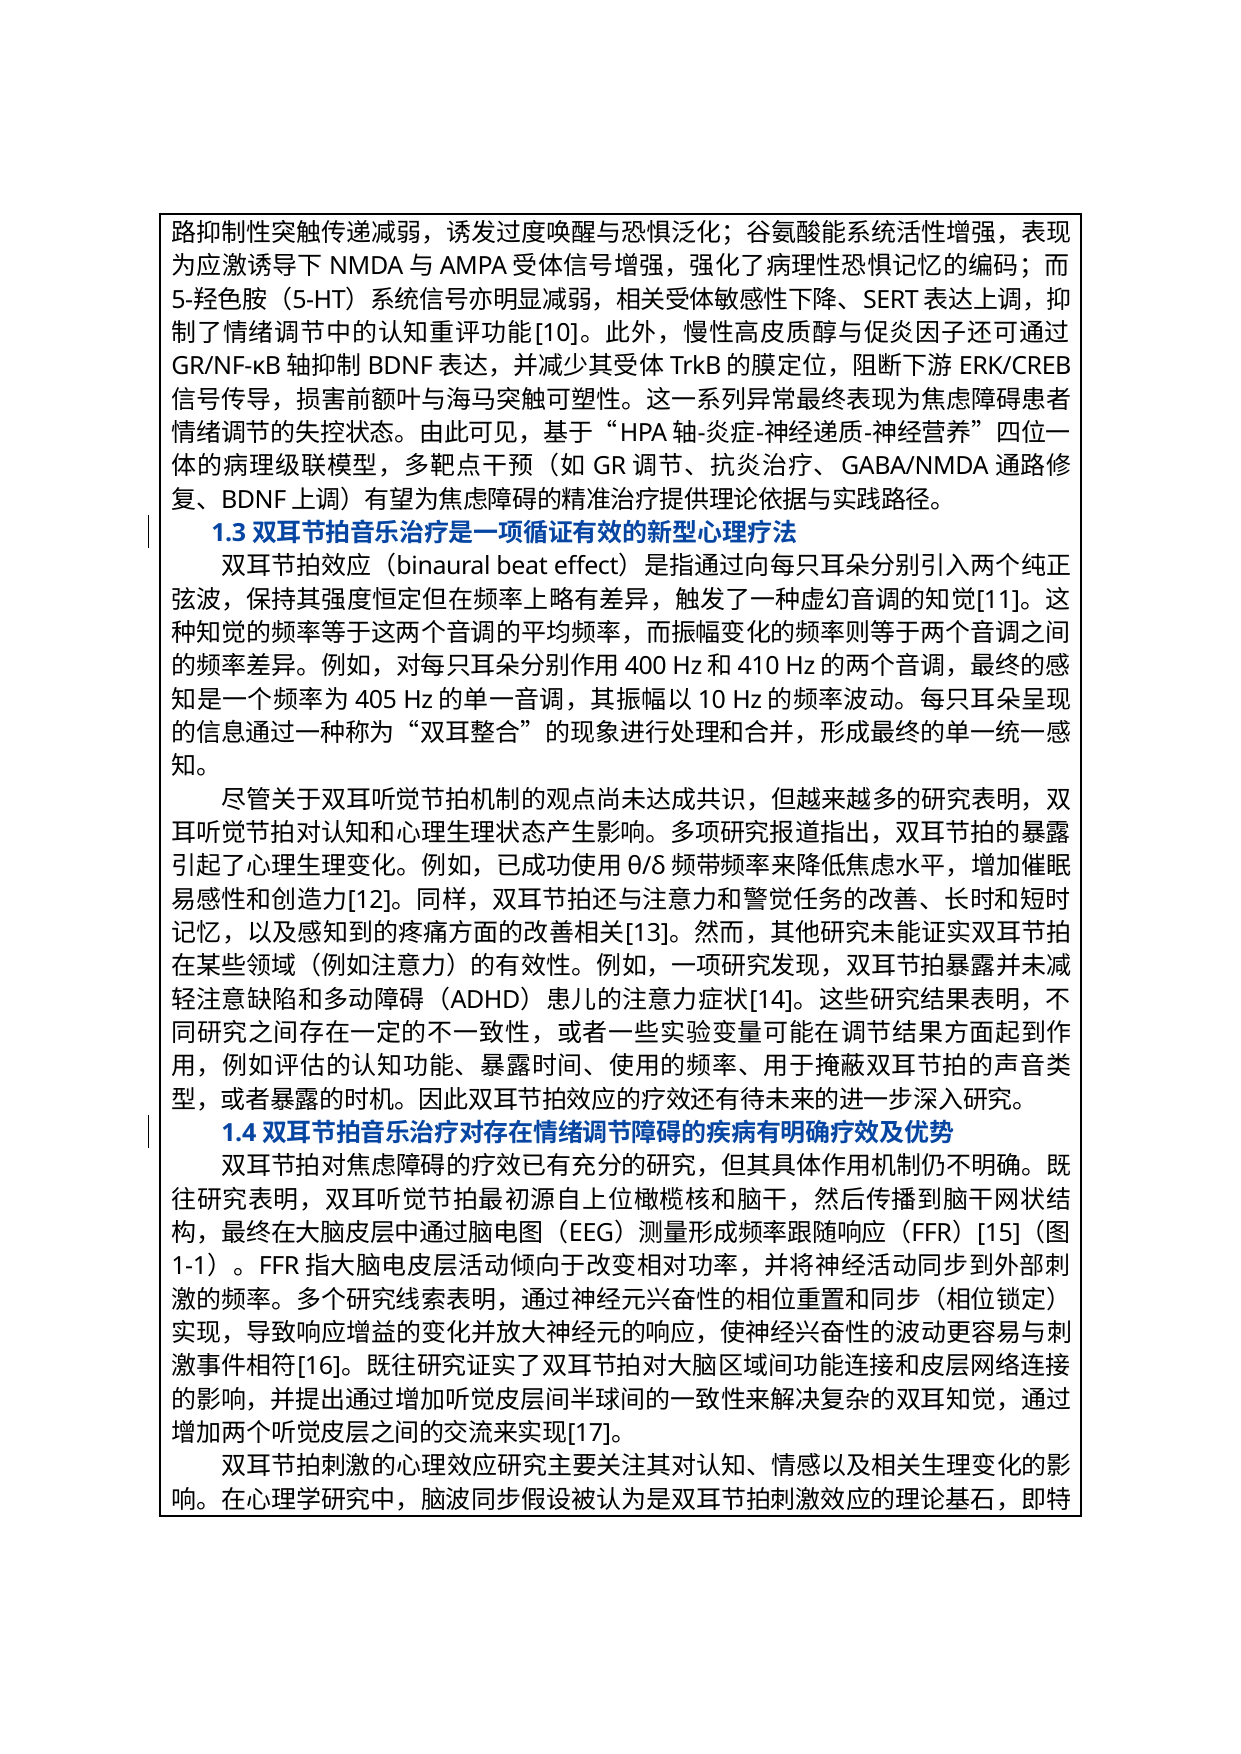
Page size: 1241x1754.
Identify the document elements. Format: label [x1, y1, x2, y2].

table_header [161, 215, 1080, 1515]
